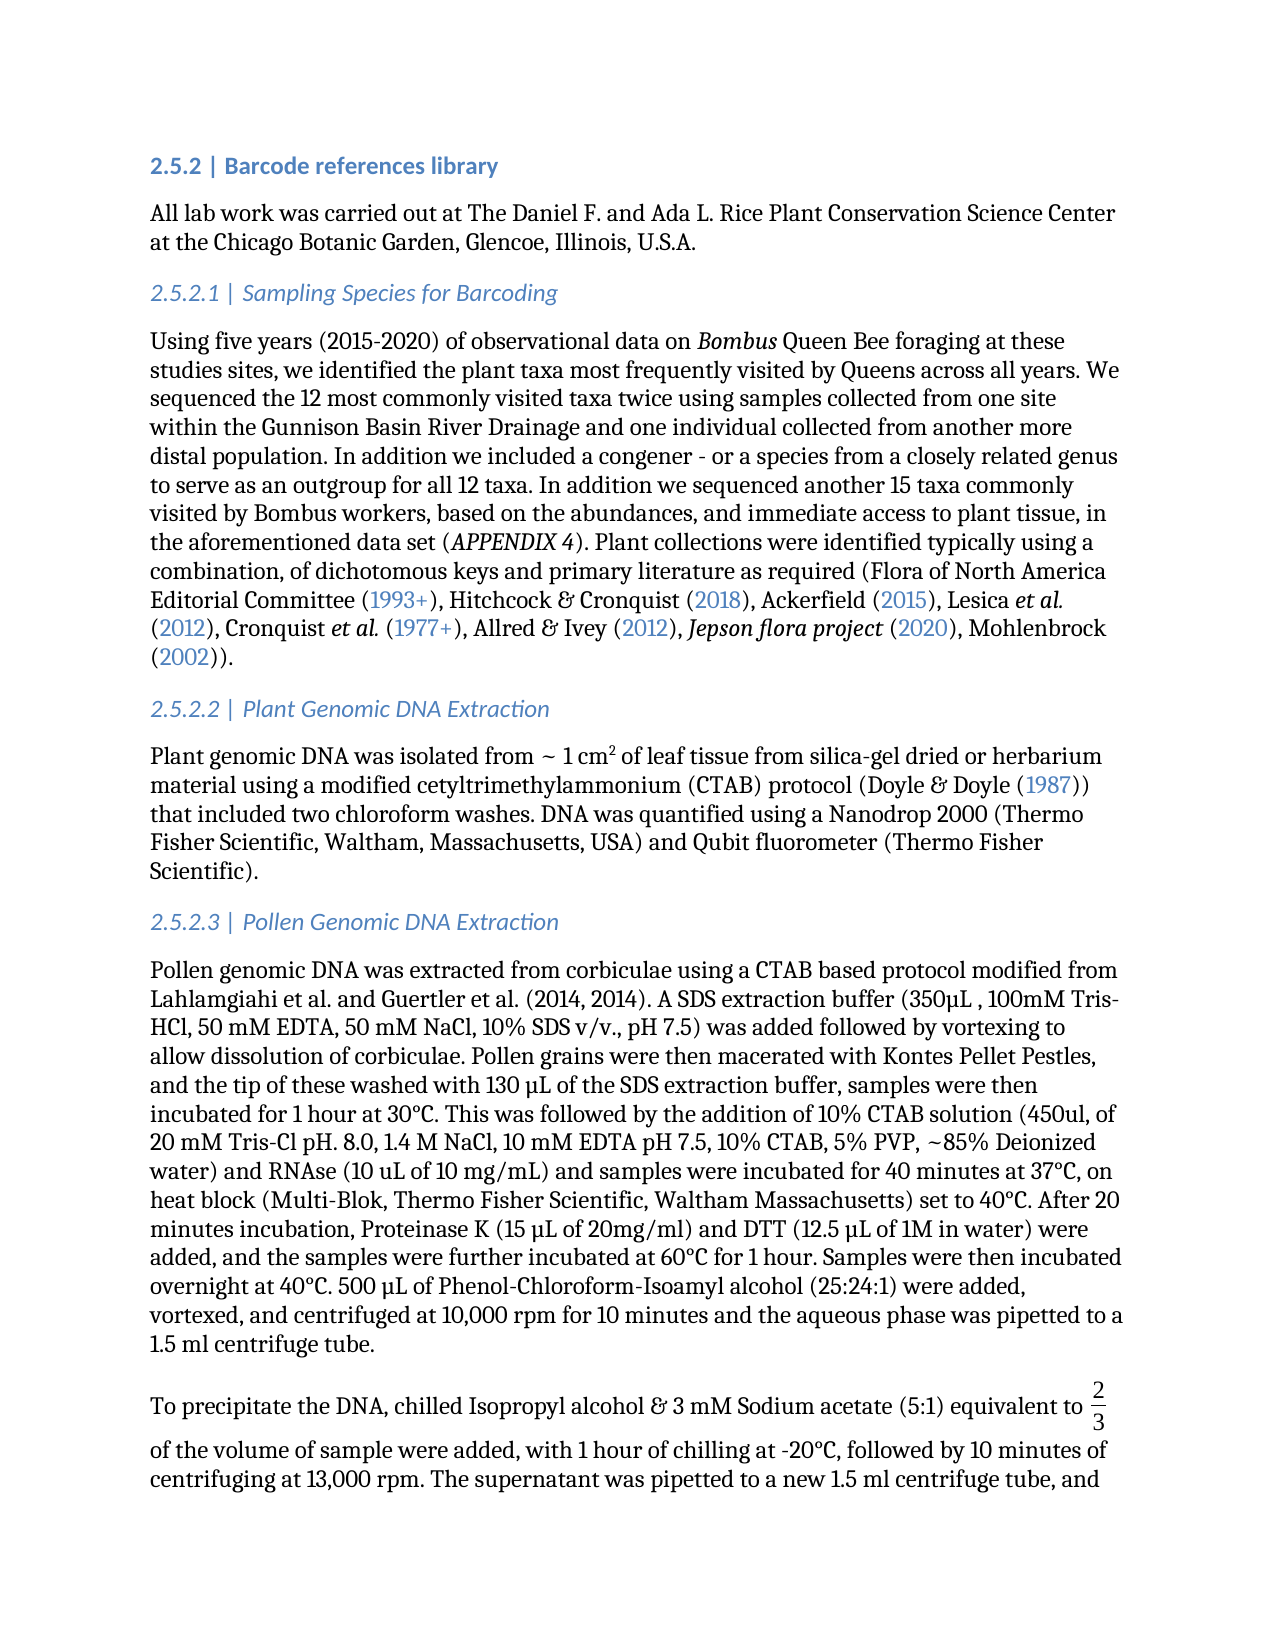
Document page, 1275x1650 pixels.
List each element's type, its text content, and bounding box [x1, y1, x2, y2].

text Pollen genomic DNA was extracted from corbiculae using a CTAB based protocol modified from Lahlamgiahi et al. and Guertler et al. (2014, 2014). A SDS extraction buffer (350µL , 100mM Tris-HCl, 50 mM EDTA, 50 mM NaCl, 10% SDS v/v., pH 7.5) was added followed by vortexing to allow dissolution of corbiculae. Pollen grains were then macerated with Kontes Pellet Pestles, and the tip of these washed with 130 µL of the SDS extraction buffer, samples were then incubated for 1 hour at 30°C. This was followed by the addition of 10% CTAB solution (450ul, of 20 mM Tris-Cl pH. 8.0, 1.4 M NaCl, 10 mM EDTA pH 7.5, 10% CTAB, 5% PVP, ~85% Deionized water) and RNAse (10 uL of 10 mg/mL) and samples were incubated for 40 minutes at 37°C, on heat block (Multi-Blok, Thermo Fisher Scientific, Waltham Massachusetts) set to 40°C. After 20 minutes incubation, Proteinase K (15 µL of 20mg/ml) and DTT (12.5 µL of 1M in water) were added, and the samples were further incubated at 60°C for 1 hour. Samples were then incubated overnight at 40°C. 500 µL of Phenol-Chloroform-Isoamyl alcohol (25:24:1) were added, vortexed, and centrifuged at 10,000 rpm for 10 minutes and the aqueous phase was pipetted to a 1.5 ml centrifuge tube. [150, 956, 1125, 1358]
text Plant genomic DNA was isolated from ~ 1 cm2 of leaf tissue from silica-gel dried or herbarium material using a modified cetyltrimethylammonium (CTAB) protocol (Doyle & Doyle (1987)) that included two chloroform washes. DNA was quantified using a Nanodrop 2000 (Thermo Fisher Scientific, Waltham, Massachusetts, USA) and Qubit fluorometer (Thermo Fisher Scientific). [150, 742, 1125, 886]
subtitle 2.5.2.2 | Plant Genomic DNA Extraction [150, 693, 1125, 723]
subtitle 2.5.2.1 | Sampling Species for Barcoding [150, 278, 1125, 308]
subtitle 2.5.2.3 | Pollen Genomic DNA Extraction [150, 907, 1125, 937]
text Using five years (2015-2020) of observational data on Bombus Queen Bee foraging at these studies sites, we identified the plant taxa most frequently visited by Queens across all years. We sequenced the 12 most commonly visited taxa twice using samples collected from one site within the Gunnison Basin River Drainage and one individual collected from another more distal population. In addition we included a congener - or a species from a closely related genus to serve as an outgroup for all 12 taxa. In addition we sequenced another 15 taxa commonly visited by Bombus workers, based on the abundances, and immediate access to plant tissue, in the aforementioned data set (APPENDIX 4). Plant collections were identified typically using a combination, of dichotomous keys and primary literature as required (Flora of North America Editorial Committee (1993+), Hitchcock & Cronquist (2018), Ackerfield (2015), Lesica et al. (2012), Cronquist et al. (1977+), Allred & Ivey (2012), Jepson flora project (2020), Mohlenbrock (2002)). [150, 327, 1125, 672]
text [150, 1377, 1125, 1493]
text All lab work was carried out at The Daniel F. and Ada L. Rice Plant Conservation Science Center at the Chicago Botanic Garden, Glencoe, Illinois, U.S.A. [150, 199, 1125, 257]
subtitle 2.5.2 | Barcode references library [150, 150, 1125, 181]
